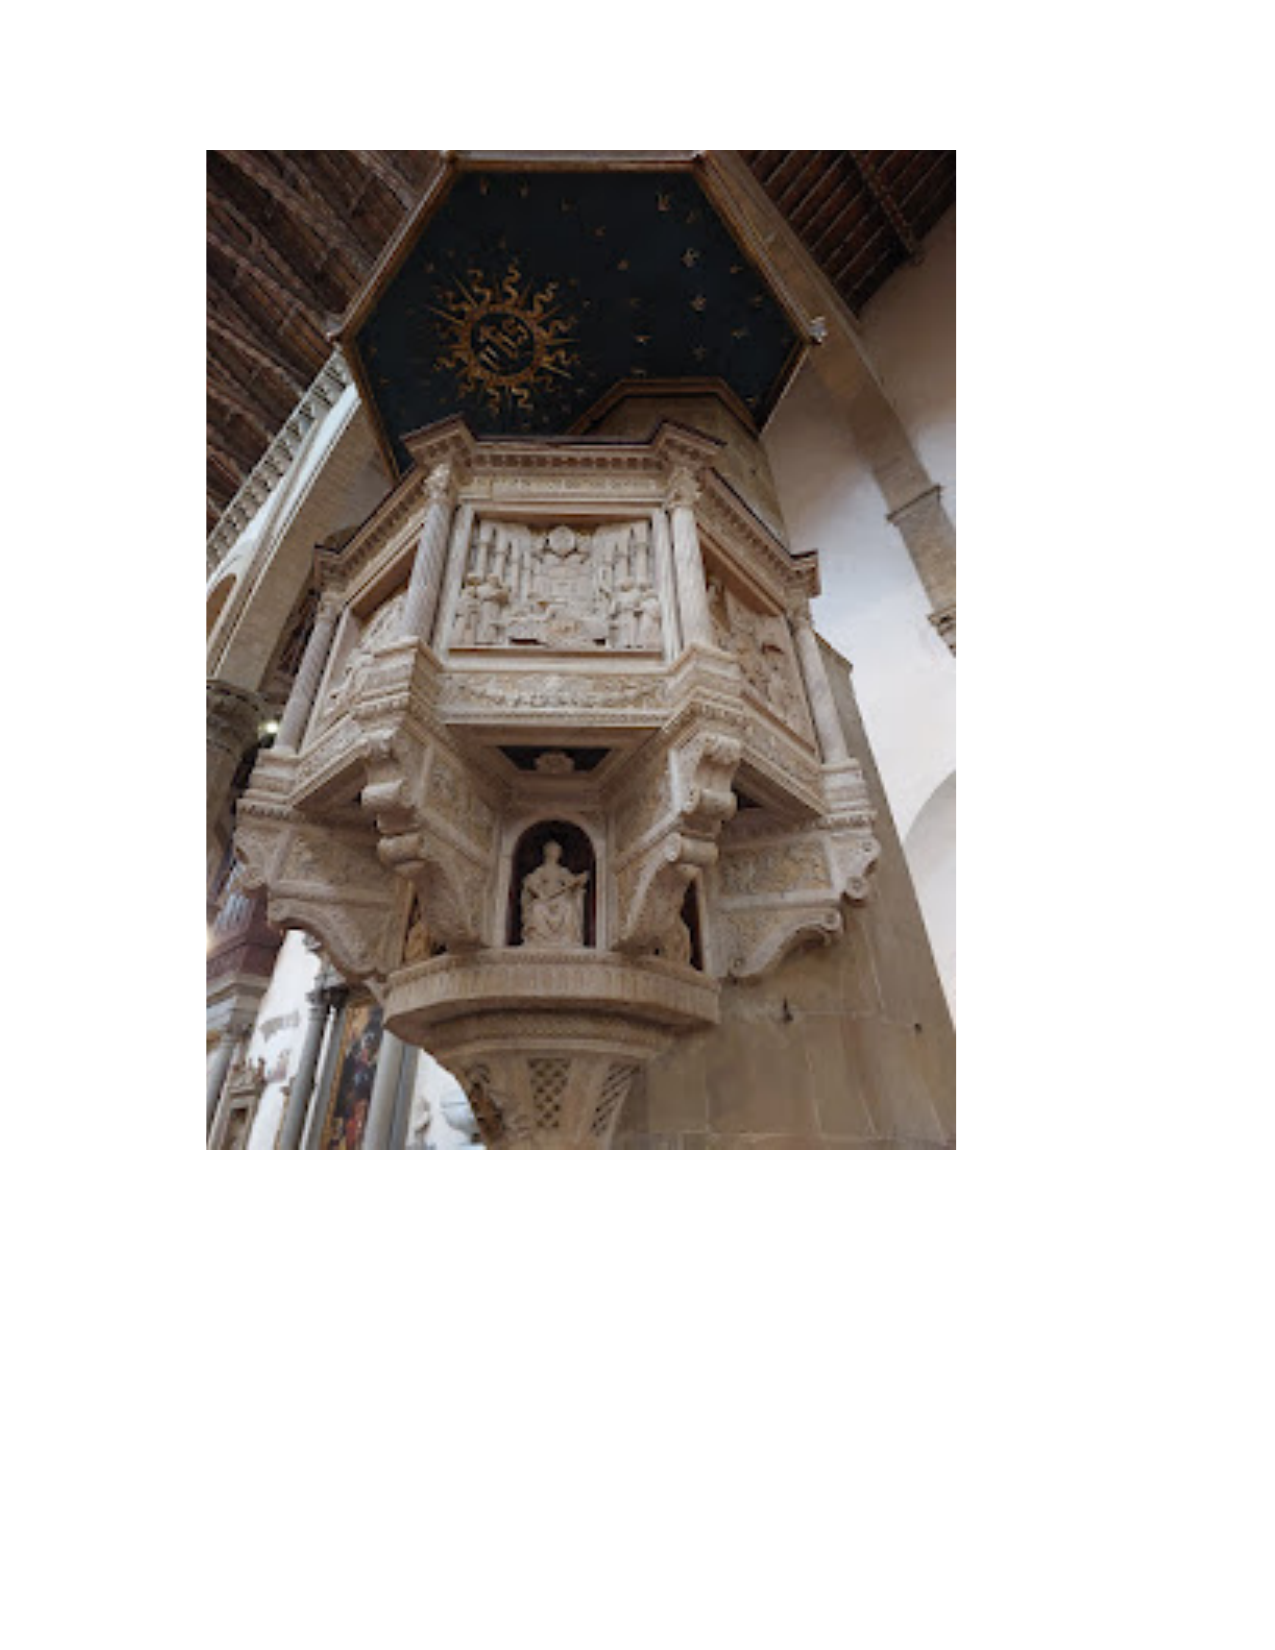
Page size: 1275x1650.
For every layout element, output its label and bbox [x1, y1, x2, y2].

picture [206, 150, 957, 1150]
